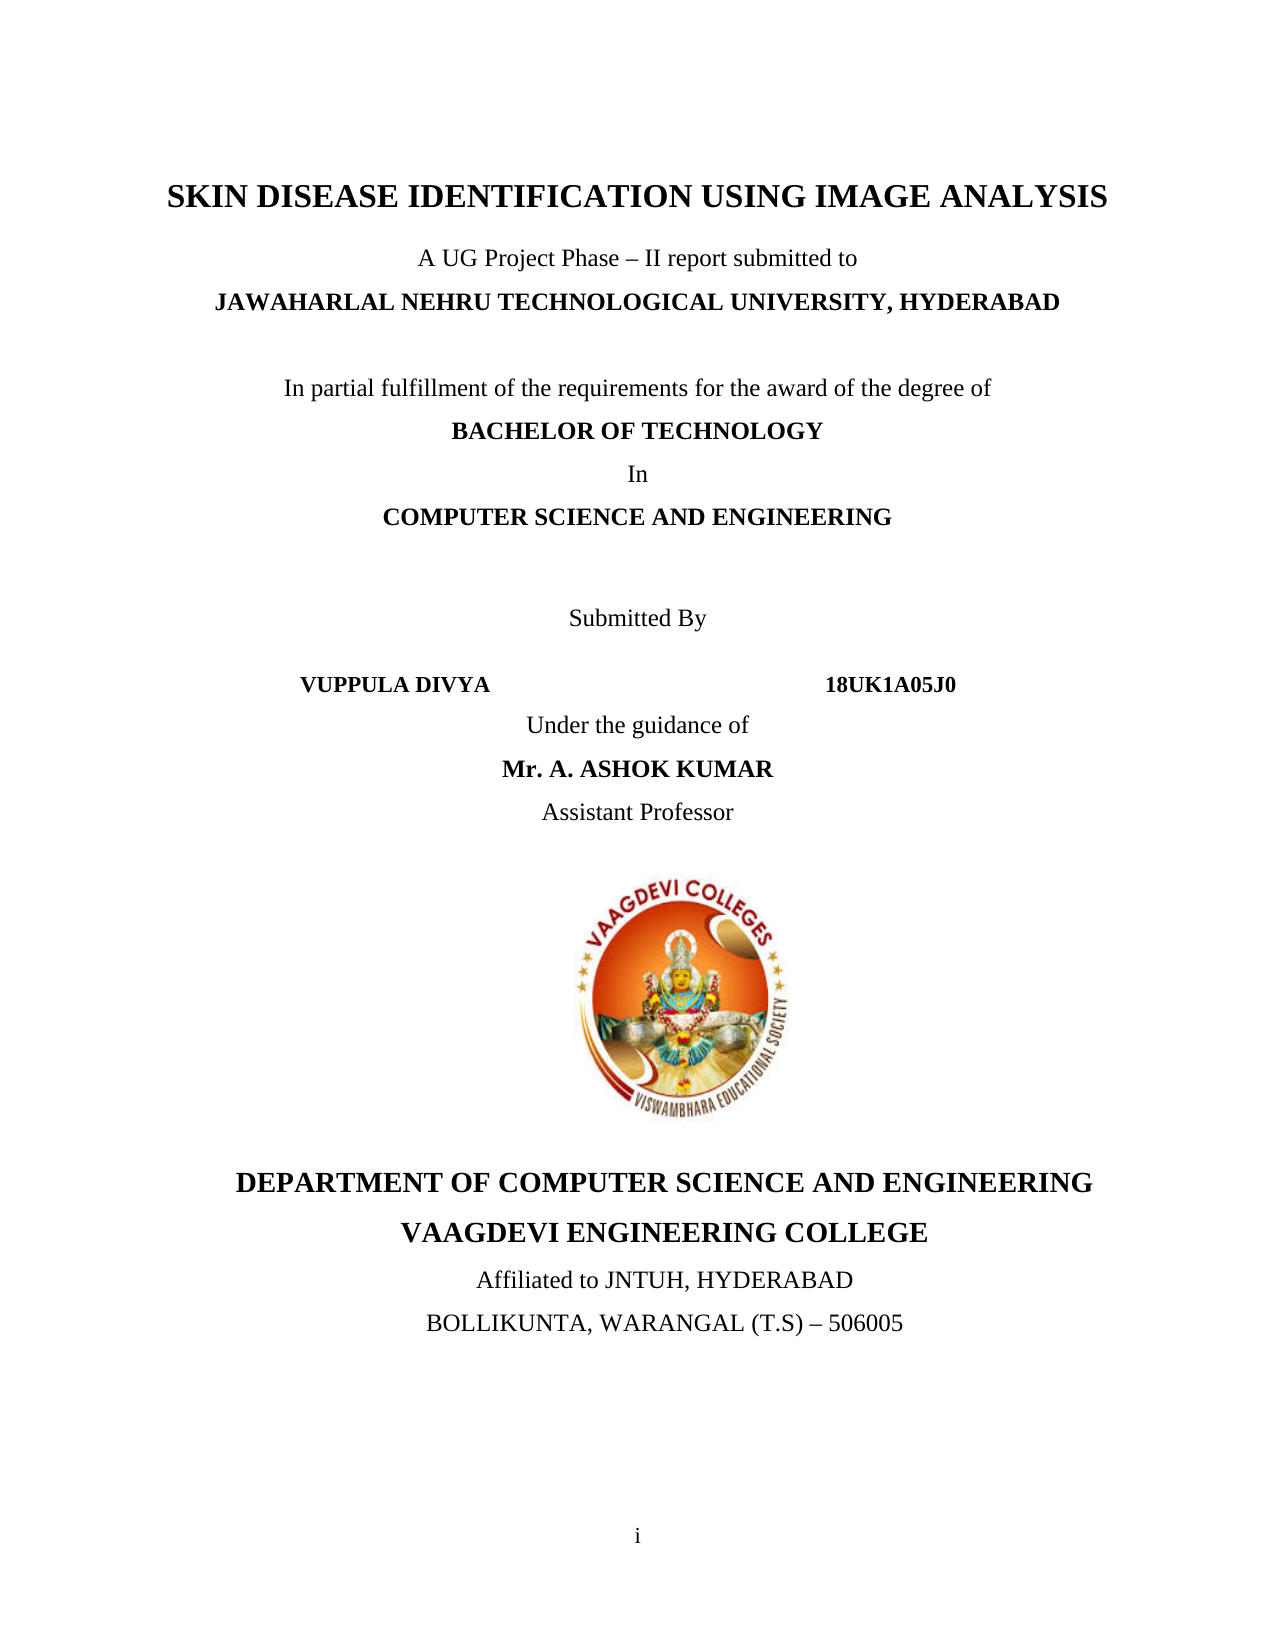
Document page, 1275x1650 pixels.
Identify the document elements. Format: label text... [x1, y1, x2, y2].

text SKIN DISEASE IDENTIFICATION USING IMAGE ANALYSIS [150, 176, 1125, 215]
text COMPUTER SCIENCE AND ENGINEERING [150, 502, 1125, 531]
text VAAGDEVI ENGINEERING COLLEGE [204, 1215, 1125, 1249]
text In partial fulfillment of the requirements for the award of the degree of [150, 373, 1125, 402]
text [204, 1165, 1125, 1198]
text Affiliated to JNTUH, HYDERABAD [204, 1265, 1125, 1294]
text BACHELOR OF TECHNOLOGY [150, 416, 1125, 445]
text In [150, 459, 1125, 488]
text A UG Project Phase – II report submitted to [150, 243, 1125, 272]
text VUPPULA DIVYA 18UK1A05J0 [150, 671, 1125, 697]
text Under the guidance of [150, 711, 1125, 739]
text Mr. A. ASHOK KUMAR [150, 754, 1125, 782]
text JAWAHARLAL NEHRU TECHNOLOGICAL UNIVERSITY, HYDERABAD [150, 287, 1125, 315]
text BOLLIKUNTA, WARANGAL (T.S) – 506005 [204, 1308, 1125, 1337]
text Assistant Professor [150, 797, 1125, 826]
text Submitted By [150, 603, 1125, 632]
picture [535, 864, 834, 1141]
